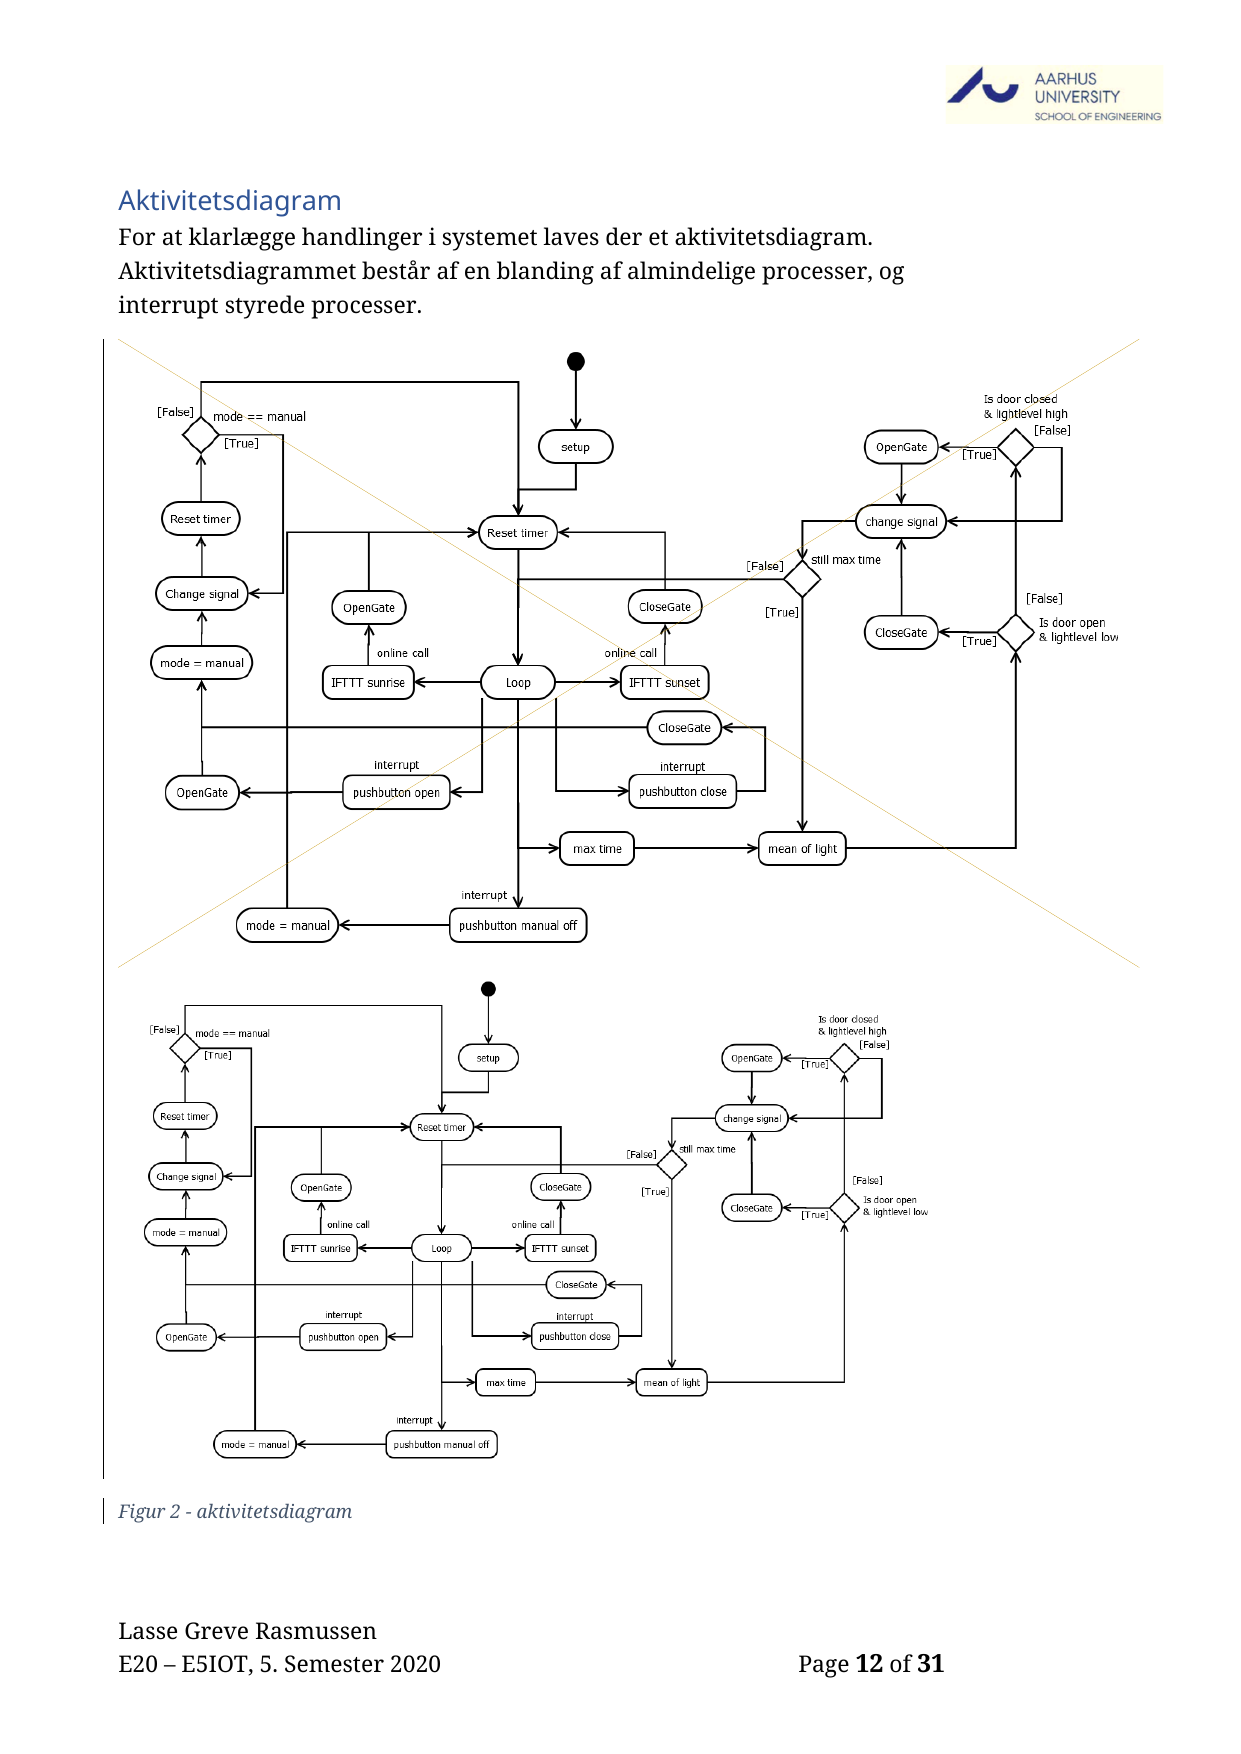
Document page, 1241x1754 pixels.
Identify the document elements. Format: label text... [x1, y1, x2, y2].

picture [118, 970, 945, 1479]
text Figur 2 - aktivitetsdiagram [118, 1498, 945, 1524]
picture [120, 339, 1137, 652]
picture [631, 340, 1140, 967]
subtitle Aktivitetsdiagram [118, 181, 945, 218]
picture [118, 340, 627, 966]
picture [120, 654, 1138, 968]
text For at klarlægge handlinger i systemet laves der et aktivitetsdiagram. Aktivitetsdiagrammet består af en blanding af almindelige processer, og interrupt styrede processer. [118, 221, 945, 320]
picture [944, 46, 1164, 136]
